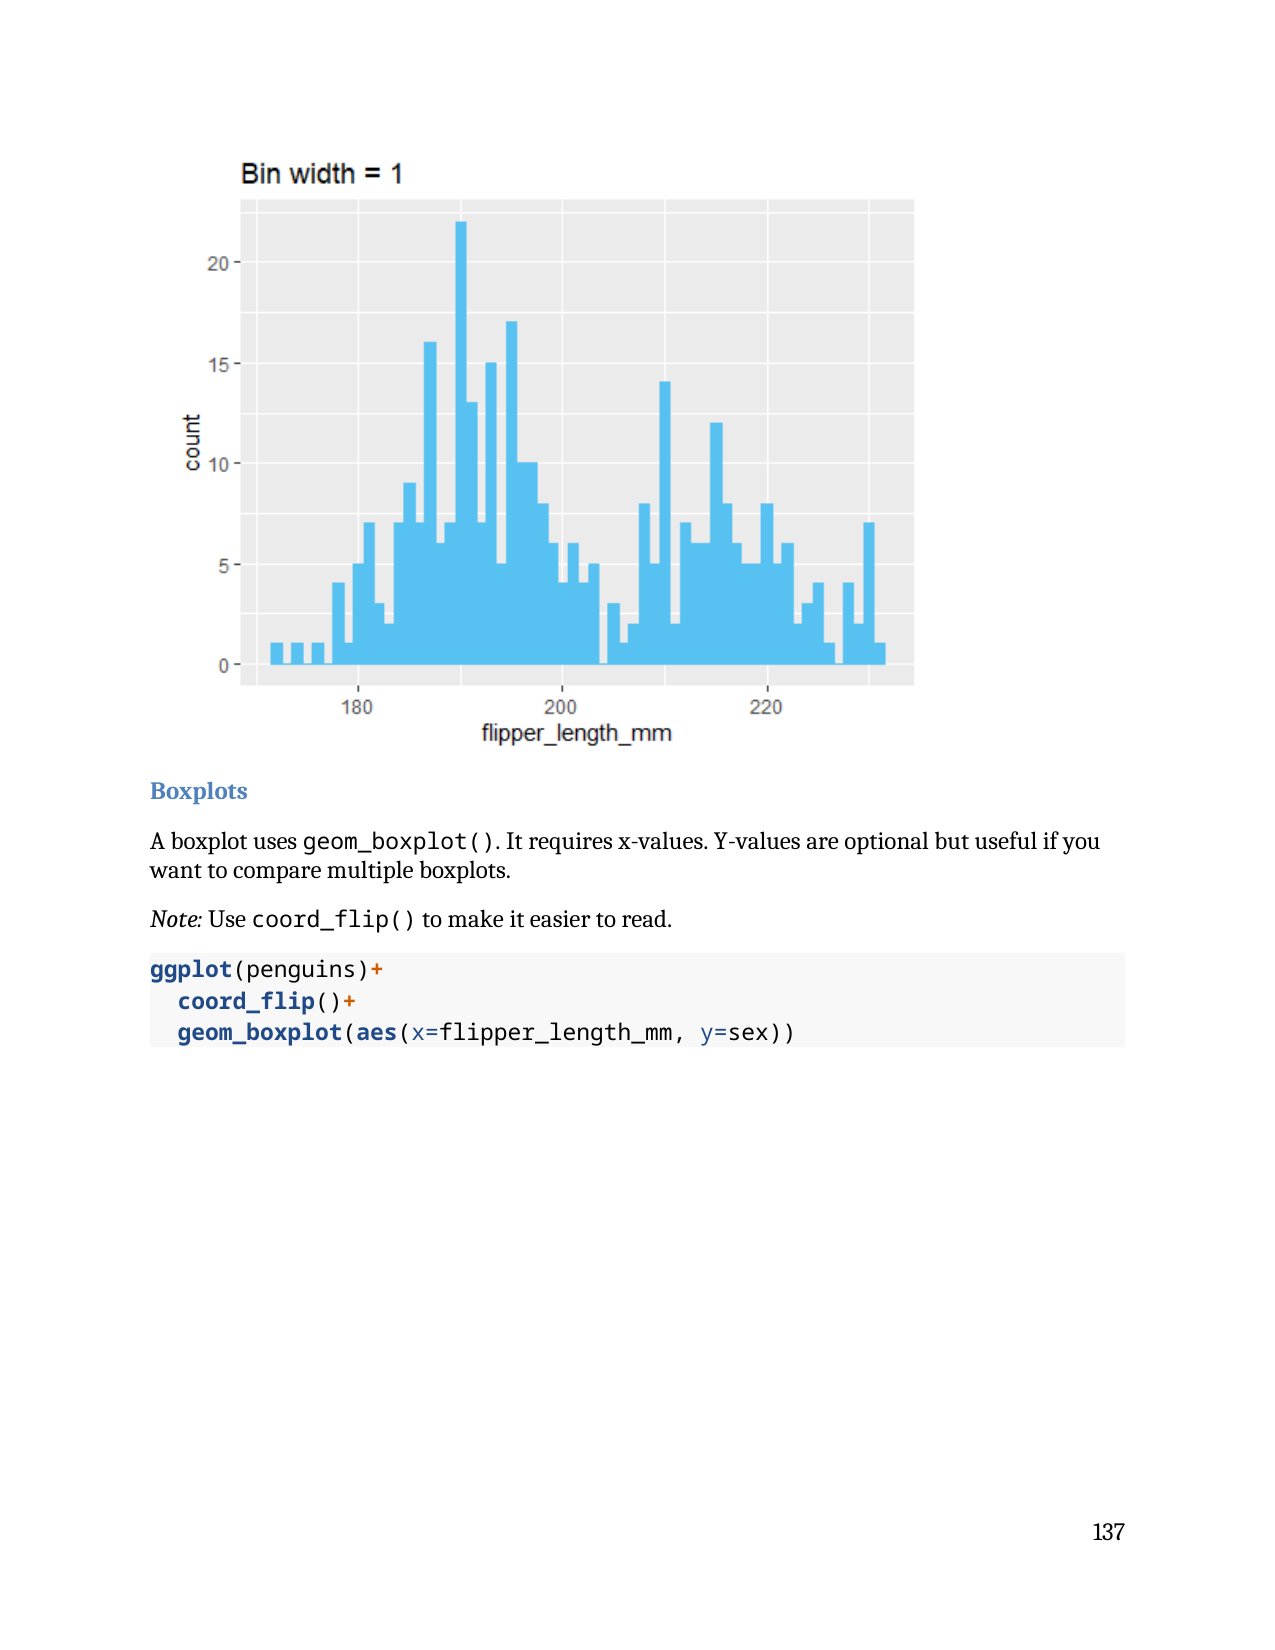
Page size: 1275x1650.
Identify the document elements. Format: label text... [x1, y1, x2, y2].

text ggplot(penguins)+ coord_flip()+ geom_boxplot(aes(x=flipper_length_mm, y=sex)) [150, 953, 1125, 1047]
text Note: Use coord_flip() to make it easier to read. [150, 903, 1125, 935]
text A boxplot uses geom_boxplot(). It requires x-values. Y-values are optional but useful if you want to compare multiple boxplots. [150, 825, 1125, 885]
subtitle Boxplots [150, 777, 1125, 806]
picture [168, 150, 927, 757]
